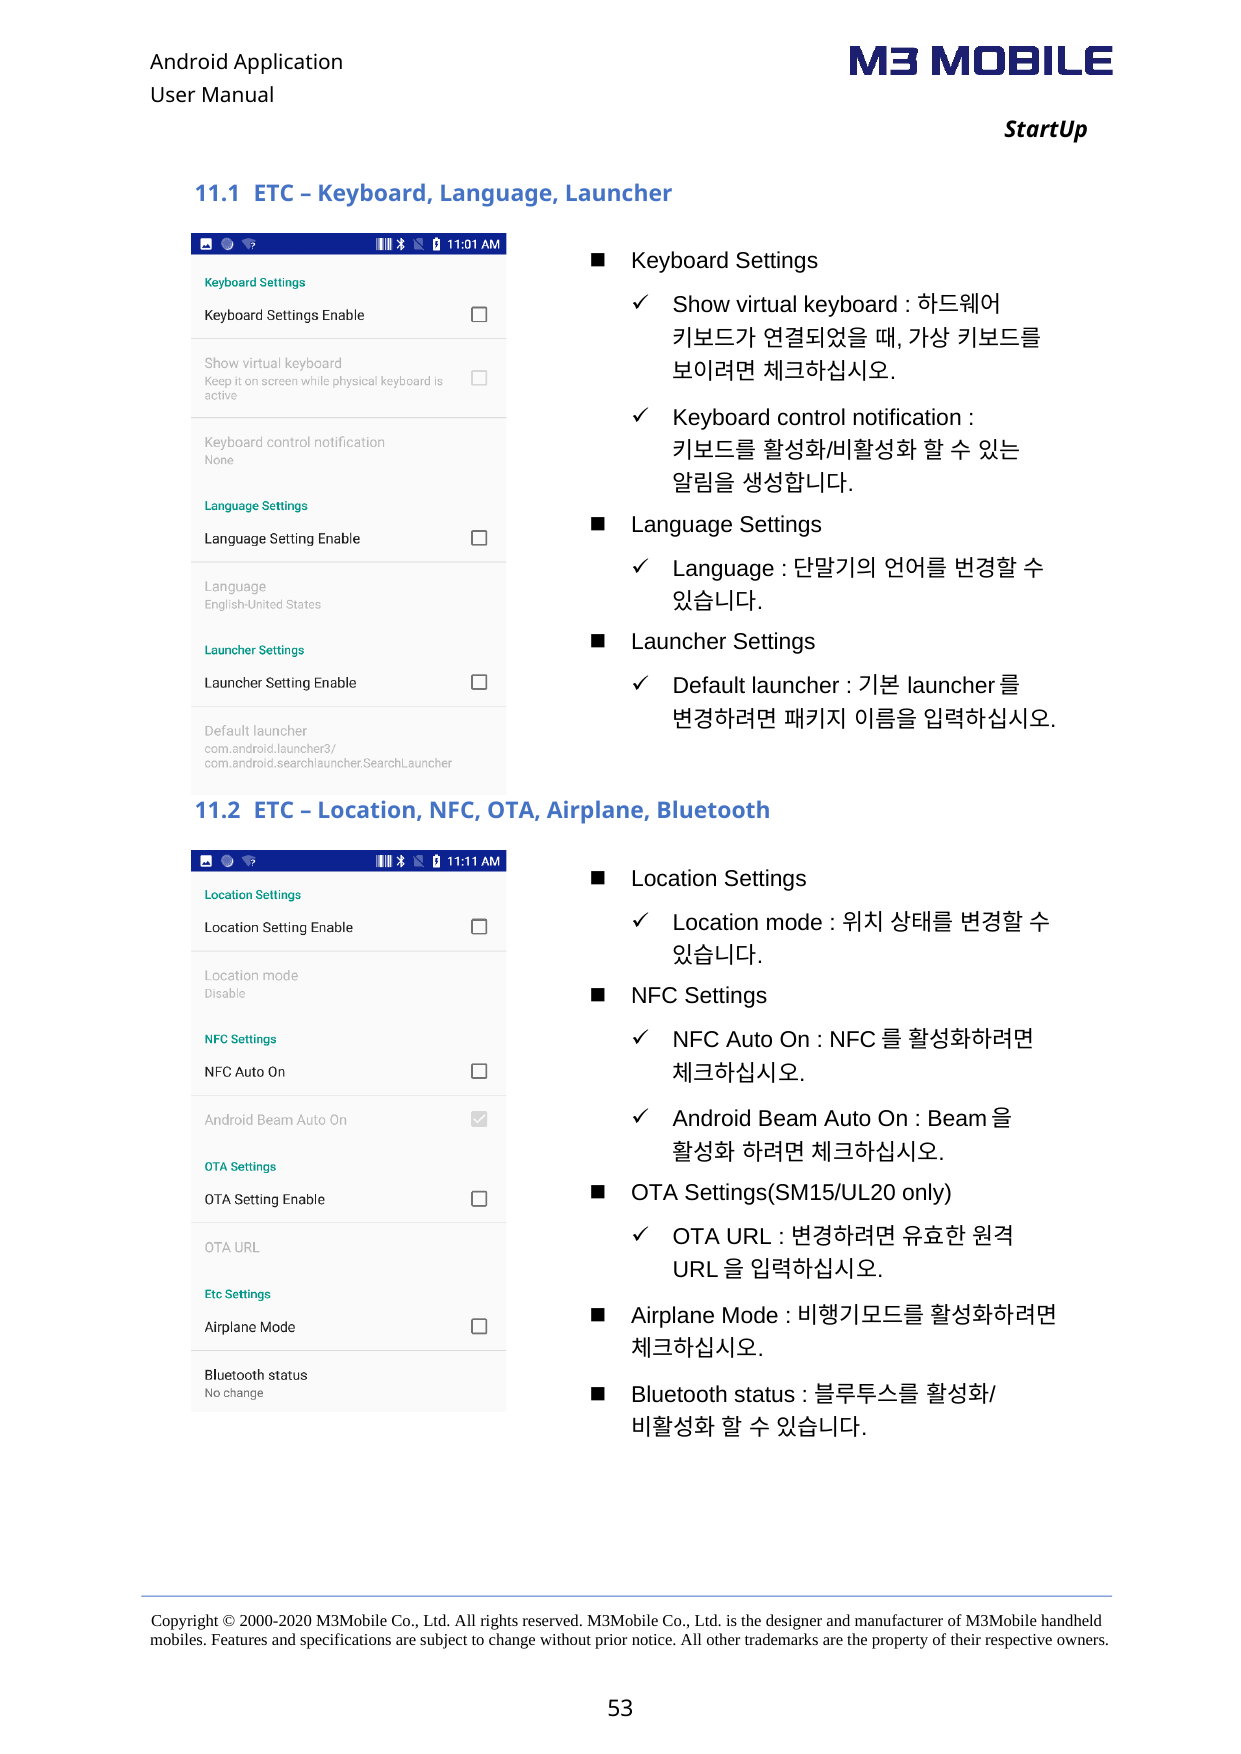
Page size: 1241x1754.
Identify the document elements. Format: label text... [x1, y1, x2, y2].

table_header Keyboard Settings Show virtual keyboard : 하드웨어 키보드가 연결되었을 때, 가상 키보드를 보이려면 체크하십시오. Keyboard control notification : 키보드를 활성화/비활성화 할 수 있는 알림을 생성합니다. Language Settings Language : 단말기의 언어를 번경할 수 있습니다. Launcher Settings Default launcher : 기본 launcher를 변경하려면 패키지 이름을 입력하십시오. [536, 209, 1068, 794]
picture [191, 233, 507, 795]
picture [191, 850, 507, 1412]
table_header Location Settings Location mode : 위치 상태를 변경할 수 있습니다. NFC Settings NFC Auto On : NFC를 활성화하려면 체크하십시오. Android Beam Auto On : Beam을 활성화 하려면 체크하십시오. OTA Settings(SM15/UL20 only) OTA URL : 변경하려면 유효한 원격 URL을 입력하십시오. Airplane Mode : 비행기모드를 활성화하려면 체크하십시오. Bluetooth status : 블루투스를 활성화/비활성화 할 수 있습니다. [536, 826, 1068, 1455]
subtitle ETC – Keyboard, Language, Launcher [194, 177, 1090, 208]
picture [850, 46, 1113, 75]
table_header [161, 209, 536, 794]
subtitle ETC – Location, NFC, OTA, Airplane, Bluetooth [194, 794, 1090, 826]
table_header [161, 826, 536, 1455]
